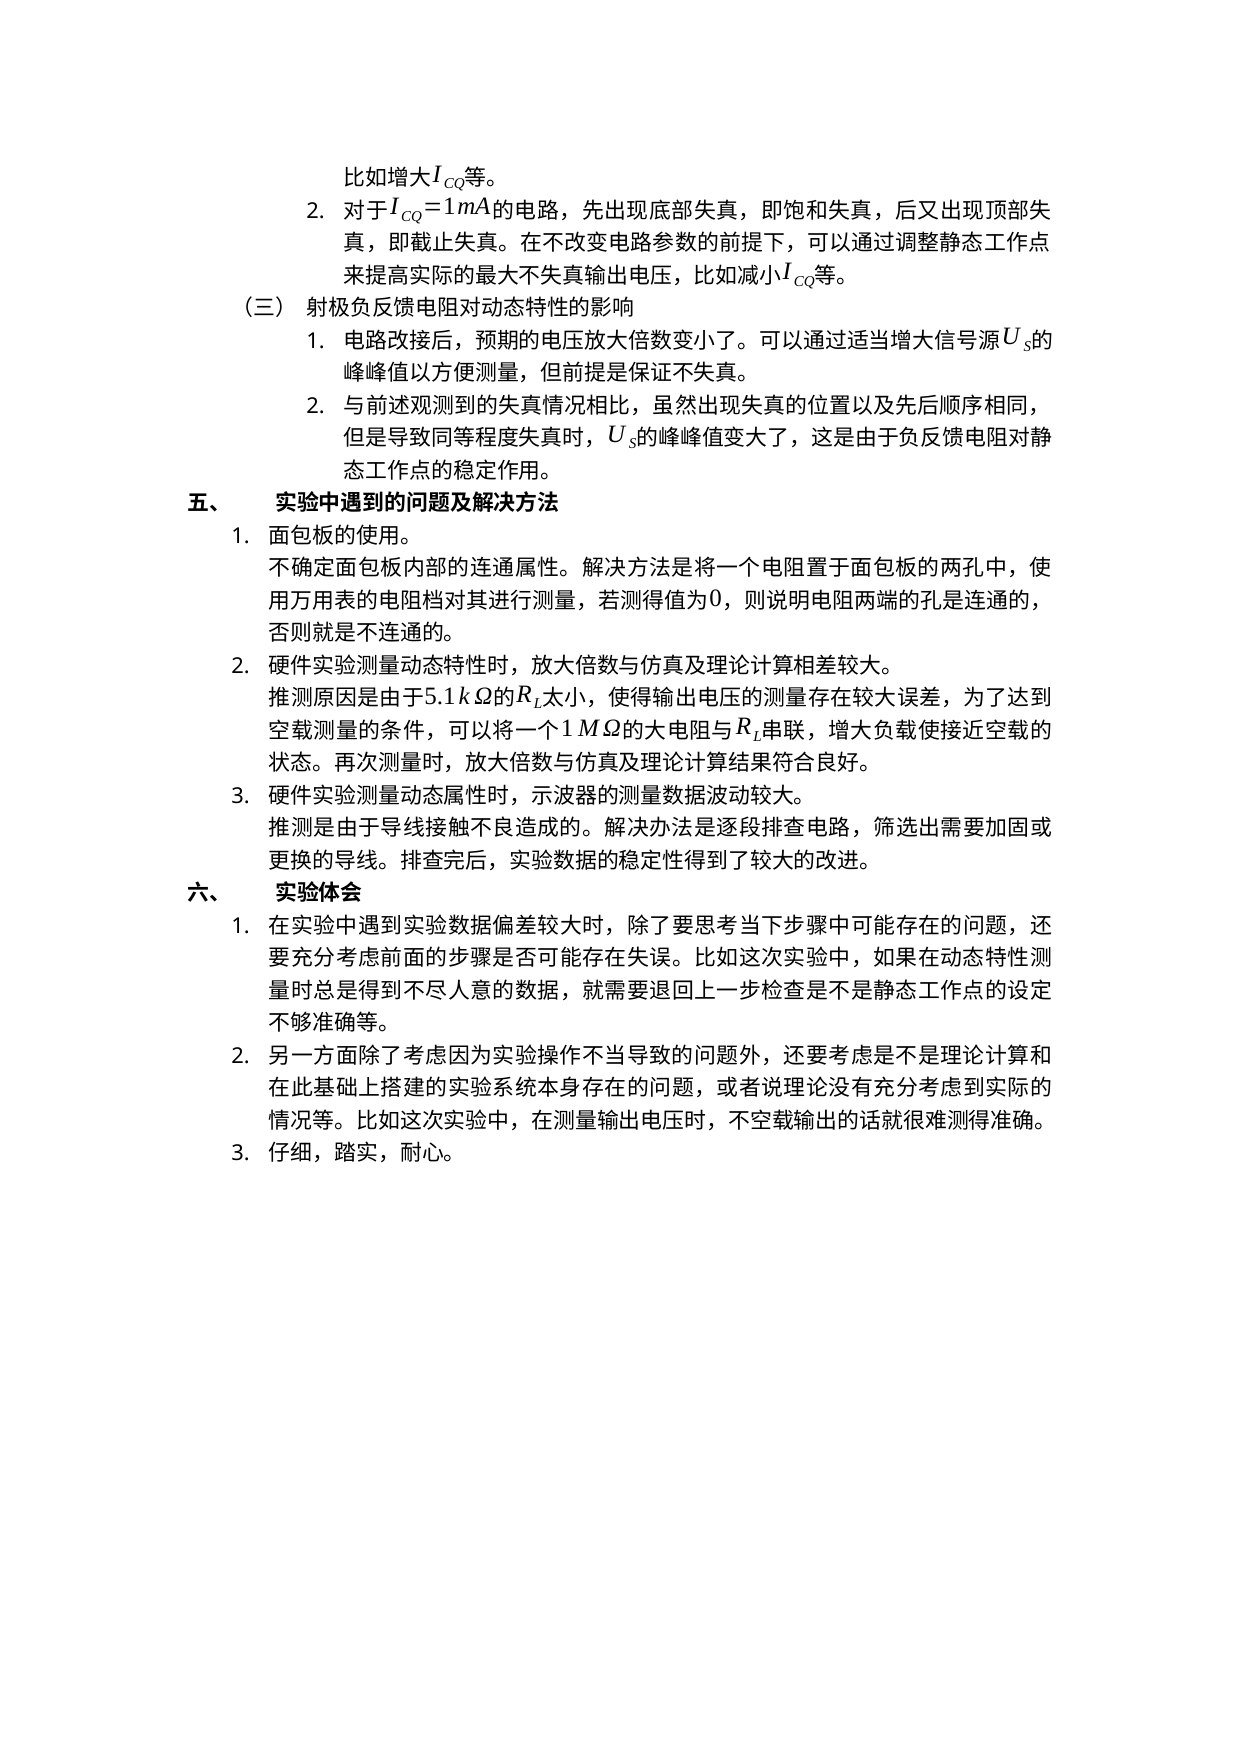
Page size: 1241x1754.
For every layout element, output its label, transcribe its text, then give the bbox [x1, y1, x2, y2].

list 另一方面除了考虑因为实验操作不当导致的问题外，还要考虑是不是理论计算和在此基础上搭建的实验系统本身存在的问题，或者说理论没有充分考虑到实际的情况等。比如这次实验中，在测量输出电压时，不空载输出的话就很难测得准确。 [231, 1037, 1053, 1135]
list 实验中遇到的问题及解决方法 [187, 485, 1053, 517]
list 对于的电路，先出现底部失真，即饱和失真，后又出现顶部失真，即截止失真。在不改变电路参数的前提下，可以通过调整静态工作点来提高实际的最大不失真输出电压，比如减小等。 [306, 192, 1053, 290]
list 硬件实验测量动态特性时，放大倍数与仿真及理论计算相差较大。 [231, 647, 1053, 680]
list 硬件实验测量动态属性时，示波器的测量数据波动较大。 [231, 777, 1053, 810]
list 推测是由于导线接触不良造成的。解决办法是逐段排查电路，筛选出需要加固或更换的导线。排查完后，实验数据的稳定性得到了较大的改进。 [269, 810, 1053, 875]
list 不确定面包板内部的连通属性。解决方法是将一个电阻置于面包板的两孔中，使用万用表的电阻档对其进行测量，若测得值为，则说明电阻两端的孔是连通的，否则就是不连通的。 [269, 550, 1053, 647]
list 射极负反馈电阻对动态特性的影响 [231, 290, 1053, 322]
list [306, 160, 1053, 192]
list 仔细，踏实，耐心。 [231, 1135, 1053, 1167]
list 与前述观测到的失真情况相比，虽然出现失真的位置以及先后顺序相同，但是导致同等程度失真时，的峰峰值变大了，这是由于负反馈电阻对静态工作点的稳定作用。 [306, 387, 1053, 485]
list 推测原因是由于的太小，使得输出电压的测量存在较大误差，为了达到空载测量的条件，可以将一个的大电阻与串联，增大负载使接近空载的状态。再次测量时，放大倍数与仿真及理论计算结果符合良好。 [269, 680, 1053, 777]
list 实验体会 [187, 875, 1053, 907]
list 电路改接后，预期的电压放大倍数变小了。可以通过适当增大信号源的峰峰值以方便测量，但前提是保证不失真。 [306, 322, 1053, 387]
list 在实验中遇到实验数据偏差较大时，除了要思考当下步骤中可能存在的问题，还要充分考虑前面的步骤是否可能存在失误。比如这次实验中，如果在动态特性测量时总是得到不尽人意的数据，就需要退回上一步检查是不是静态工作点的设定不够准确等。 [231, 907, 1053, 1037]
list 面包板的使用。 [231, 517, 1053, 550]
